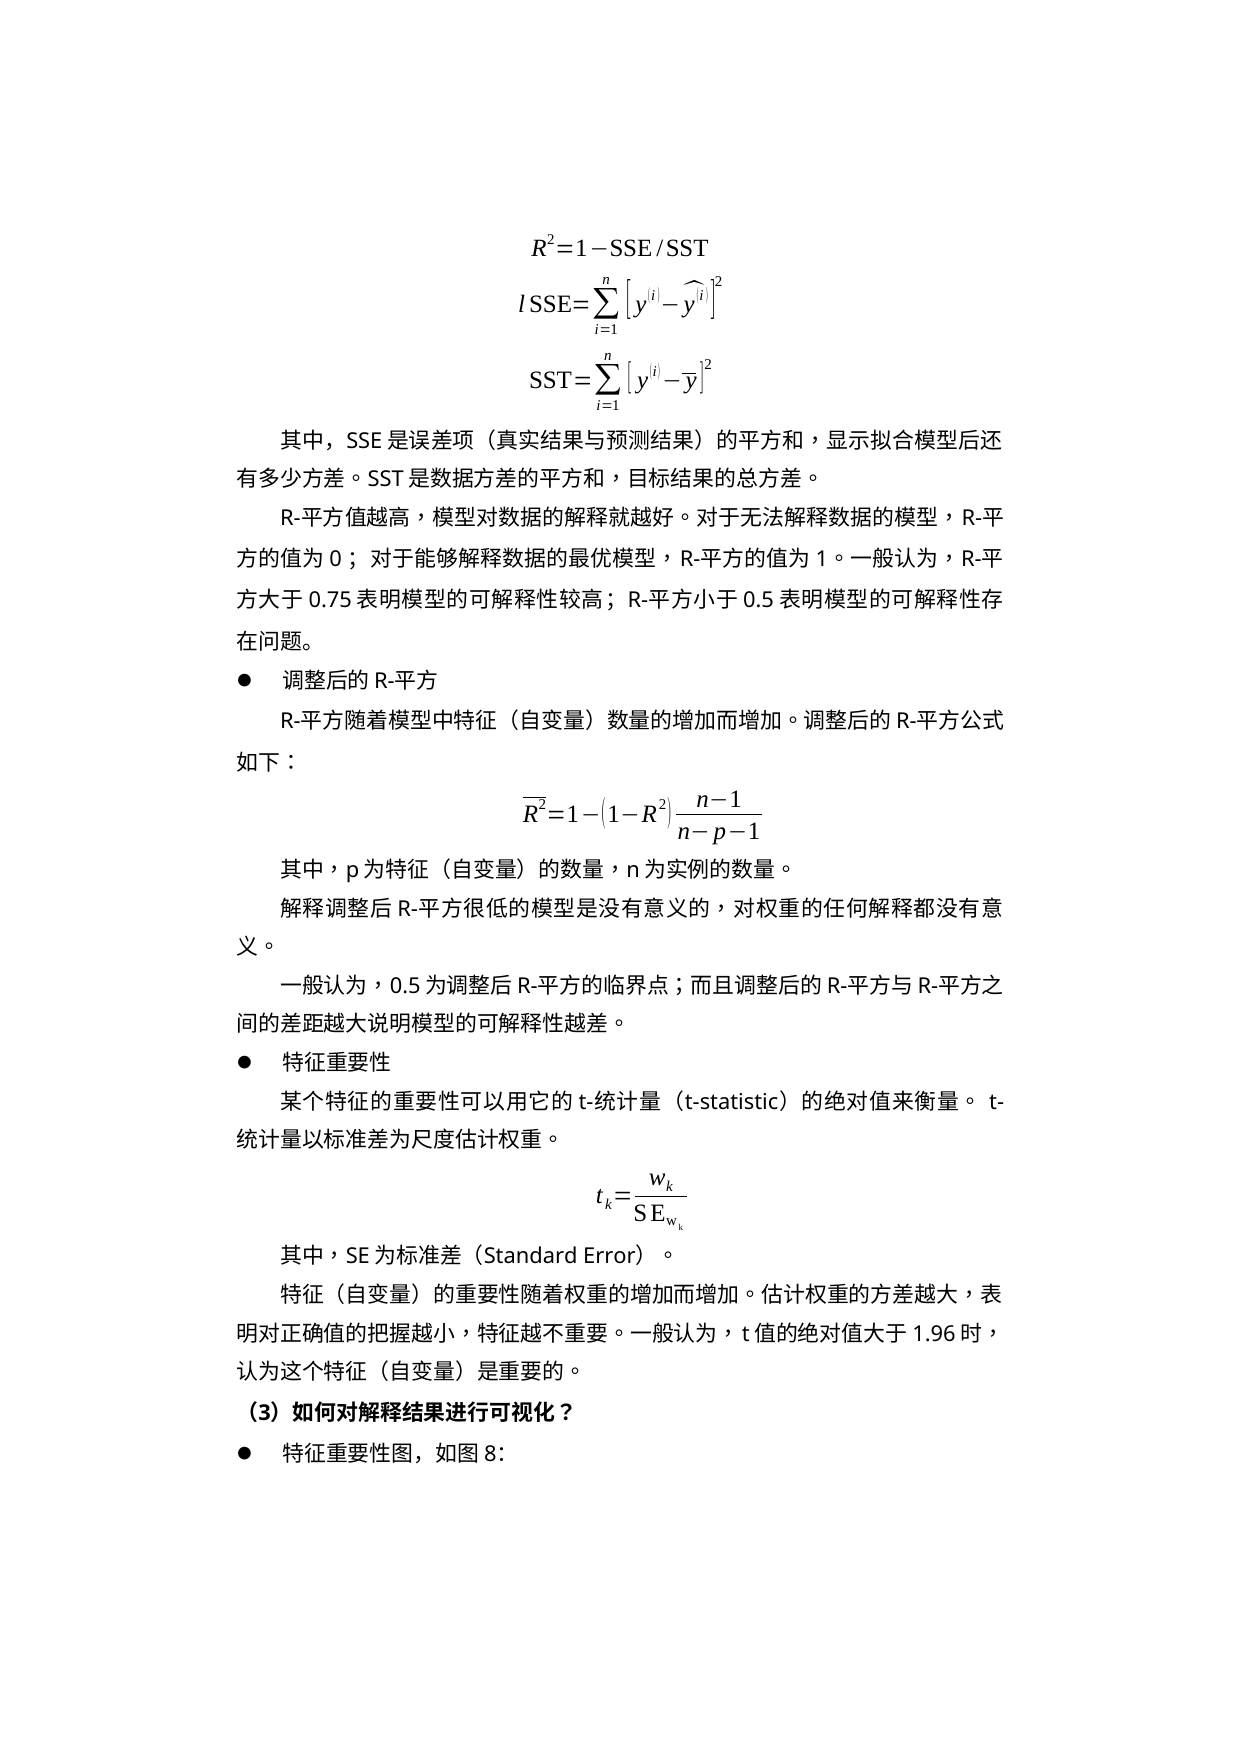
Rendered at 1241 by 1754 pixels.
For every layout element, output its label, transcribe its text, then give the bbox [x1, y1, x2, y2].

text 解释调整后R-平方很低的模型是没有意义的，对权重的任何解释都没有意义。 [236, 892, 1004, 961]
text 其中，p为特征（自变量）的数量，n为实例的数量。 [236, 854, 1004, 884]
text 一般认为，0.5为调整后R-平方的临界点；而且调整后的R-平方与R-平方之间的差距越大说明模型的可解释性越差。 [236, 970, 1004, 1038]
text 其中，SE为标准差（Standard Error）。 [236, 1240, 1004, 1270]
list 特征重要性图，如图 8： [236, 1436, 1004, 1468]
list 调整后的R-平方 [236, 665, 1004, 695]
text 特征（自变量）的重要性随着权重的增加而增加。估计权重的方差越大，表明对正确值的把握越小，特征越不重要。一般认为，t值的绝对值大于1.96时，认为这个特征（自变量）是重要的。 [236, 1279, 1004, 1386]
text R-平方随着模型中特征（自变量）数量的增加而增加。调整后的R-平方公式如下： [236, 703, 1004, 777]
text （3）如何对解释结果进行可视化？ [236, 1395, 1004, 1427]
text 其中，SSE是误差项（真实结果与预测结果）的平方和，显示拟合模型后还有多少方差。SST是数据方差的平方和，目标结果的总方差。 [236, 423, 1004, 493]
text 某个特征的重要性可以用它的t-统计量（t-statistic）的绝对值来衡量。 t-统计量以标准差为尺度估计权重。 [236, 1086, 1004, 1154]
text R-平方值越高，模型对数据的解释就越好。对于无法解释数据的模型，R-平方的值为0 ；对于能够解释数据的最优模型，R-平方的值为1。一般认为，R-平方大于0.75表明模型的可解释性较高；R-平方小于0.5表明模型的可解释性存在问题。 [236, 502, 1004, 655]
list 特征重要性 [236, 1047, 1004, 1077]
